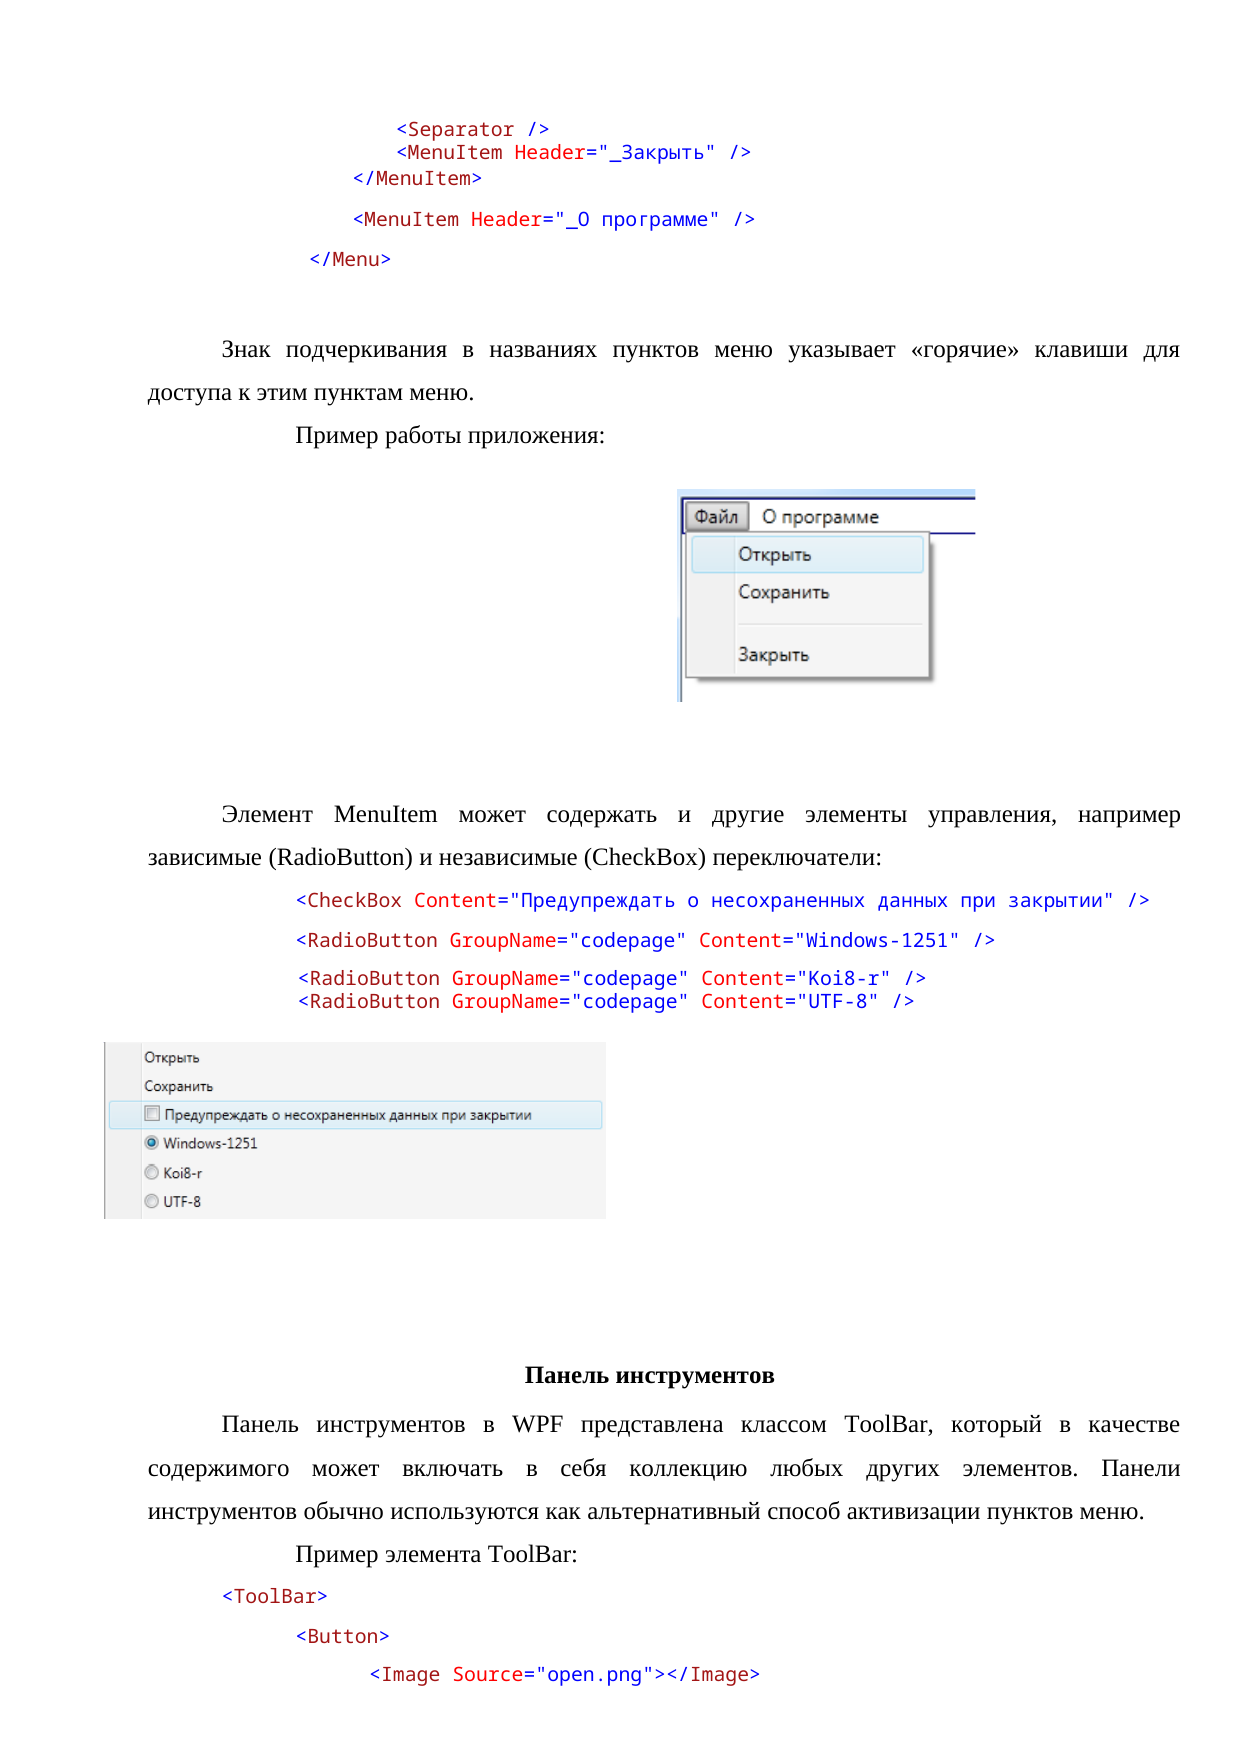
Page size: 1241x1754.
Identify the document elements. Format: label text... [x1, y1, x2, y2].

text <RadioButton GroupName="codepage" Content="Windows-1251" /> [221, 926, 1181, 953]
text <MenuItem Header="_О программе" /> [278, 205, 1181, 232]
text <MenuItem Header="_Закрыть" /> [322, 141, 1181, 164]
text Панель инструментов [118, 1361, 1181, 1389]
text <RadioButton GroupName="codepage" Content="UTF-8" /> [223, 990, 1181, 1013]
text Знак подчеркивания в названиях пунктов меню указывает «горячие» клавиши для доступа к этим пунктам меню. [148, 334, 1181, 406]
text <Separator /> [322, 118, 1181, 141]
picture [677, 489, 976, 702]
text Панель инструментов в WPF представлена классом ToolBar, который в качестве содержимого может включать в себя коллекцию любых других элементов. Панели инструментов обычно используются как альтернативный способ активизации пунктов меню. [148, 1409, 1181, 1524]
text </Menu> [234, 246, 1181, 272]
text <CheckBox Content="Предупреждать о несохраненных данных при закрытии" /> [221, 886, 1181, 913]
text Пример работы приложения: [221, 420, 1181, 449]
text Пример элемента ToolBar: [221, 1539, 1181, 1568]
text <Image Source="open.png"></Image> [295, 1663, 1181, 1686]
text <RadioButton GroupName="codepage" Content="Koi8-r" /> [223, 967, 1181, 990]
text <ToolBar> [148, 1582, 1181, 1609]
text <Button> [221, 1622, 1181, 1649]
text </MenuItem> [278, 164, 1181, 191]
picture [103, 1042, 606, 1219]
text Элемент MenuItem может содержать и другие элементы управления, например зависимые (RadioButton) и независимые (CheckBox) переключатели: [148, 799, 1181, 871]
